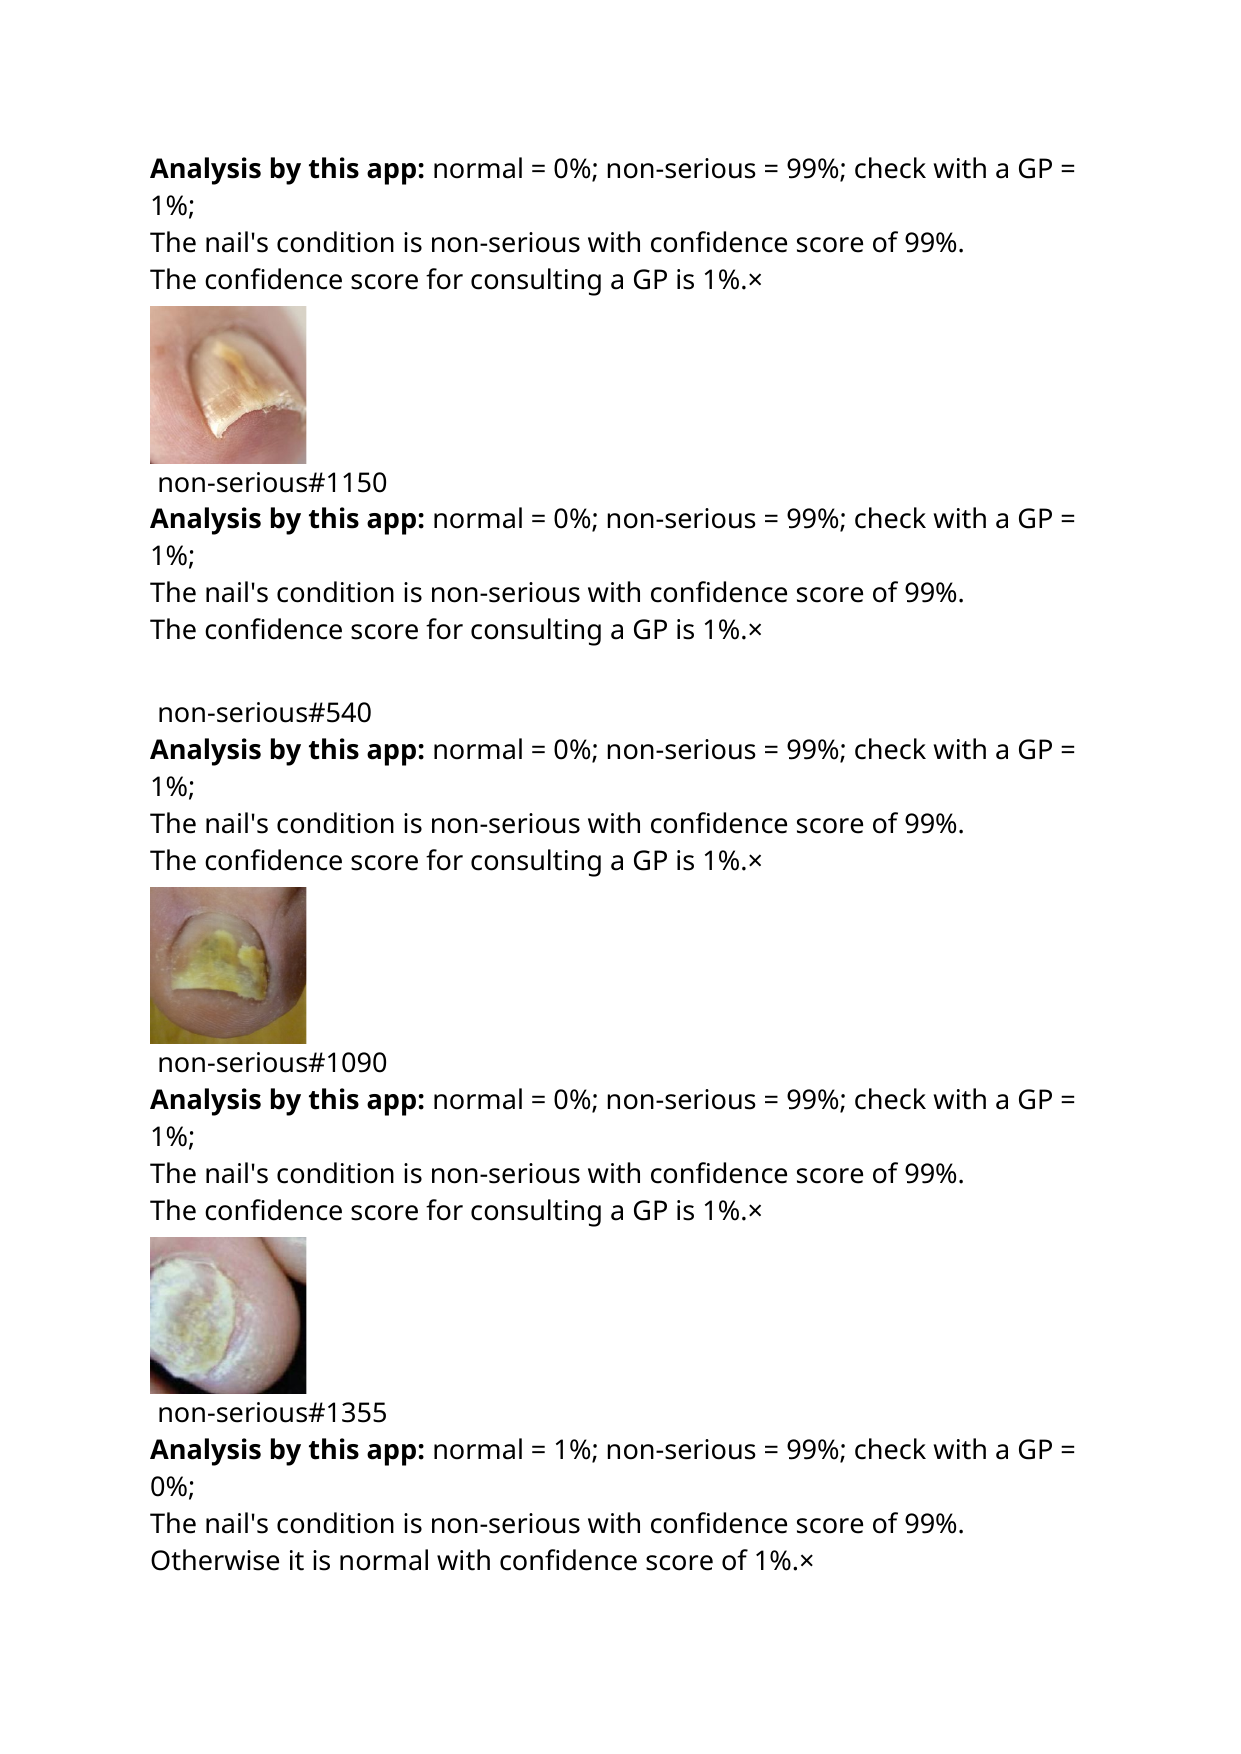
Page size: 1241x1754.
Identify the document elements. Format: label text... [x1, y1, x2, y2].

text non-serious#540 Analysis by this app: normal = 0%; non-serious = 99%; check with a GP = 1%; The nail's condition is non-serious with confidence score of 99%. The confidence score for consulting a GP is 1%.× [150, 657, 1090, 878]
text non-serious#1355 Analysis by this app: normal = 1%; non-serious = 99%; check with a GP = 0%; The nail's condition is non-serious with confidence score of 99%. Otherwise it is normal with confidence score of 1%.× [150, 1237, 1090, 1578]
picture [150, 306, 307, 464]
picture [150, 1237, 307, 1394]
picture [150, 887, 307, 1044]
text non-serious#1150 Analysis by this app: normal = 0%; non-serious = 99%; check with a GP = 1%; The nail's condition is non-serious with confidence score of 99%. The confidence score for consulting a GP is 1%.× [150, 307, 1090, 647]
text non-serious#1090 Analysis by this app: normal = 0%; non-serious = 99%; check with a GP = 1%; The nail's condition is non-serious with confidence score of 99%. The confidence score for consulting a GP is 1%.× [150, 887, 1090, 1228]
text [150, 150, 1090, 297]
